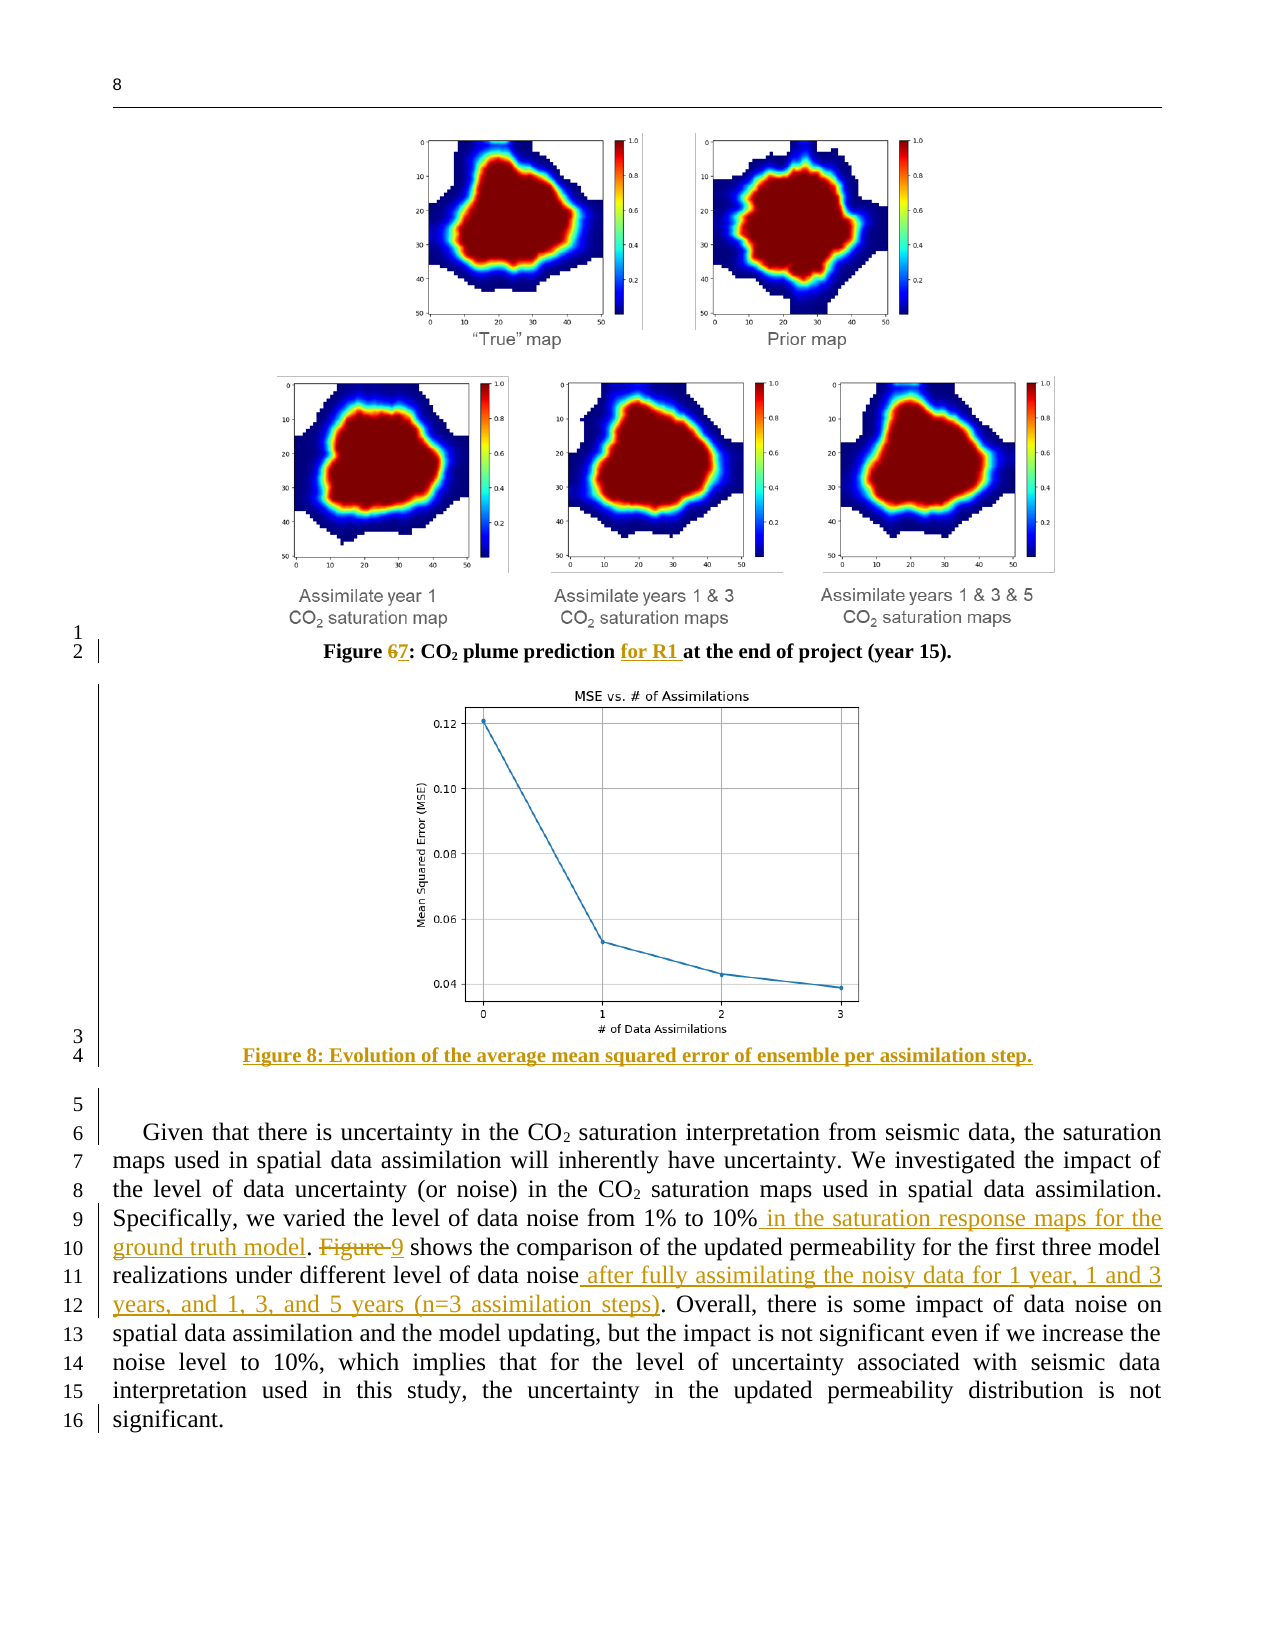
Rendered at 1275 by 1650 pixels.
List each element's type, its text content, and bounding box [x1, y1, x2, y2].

picture [409, 683, 866, 1043]
text Figure : CO2 plume prediction at the end of project (year 15). [112, 639, 1162, 663]
text Given that there is uncertainty in the CO2 saturation interpretation from seismic data, the saturation maps used in spatial data assimilation will inherently have uncertainty. We investigated the impact of the level of data uncertainty (or noise) in the CO2 saturation maps used in spatial data assimilation. Specifically, we varied the level of data noise from 1% to 10%. shows the comparison of the updated permeability for the first three model realizations under different level of data noise. Overall, there is some impact of data noise on spatial data assimilation and the model updating, but the impact is not significant even if we increase the noise level to 10%, which implies that for the level of uncertainty associated with seismic data interpretation used in this study, the uncertainty in the updated permeability distribution is not significant. [112, 1117, 1162, 1433]
picture [234, 133, 1071, 639]
